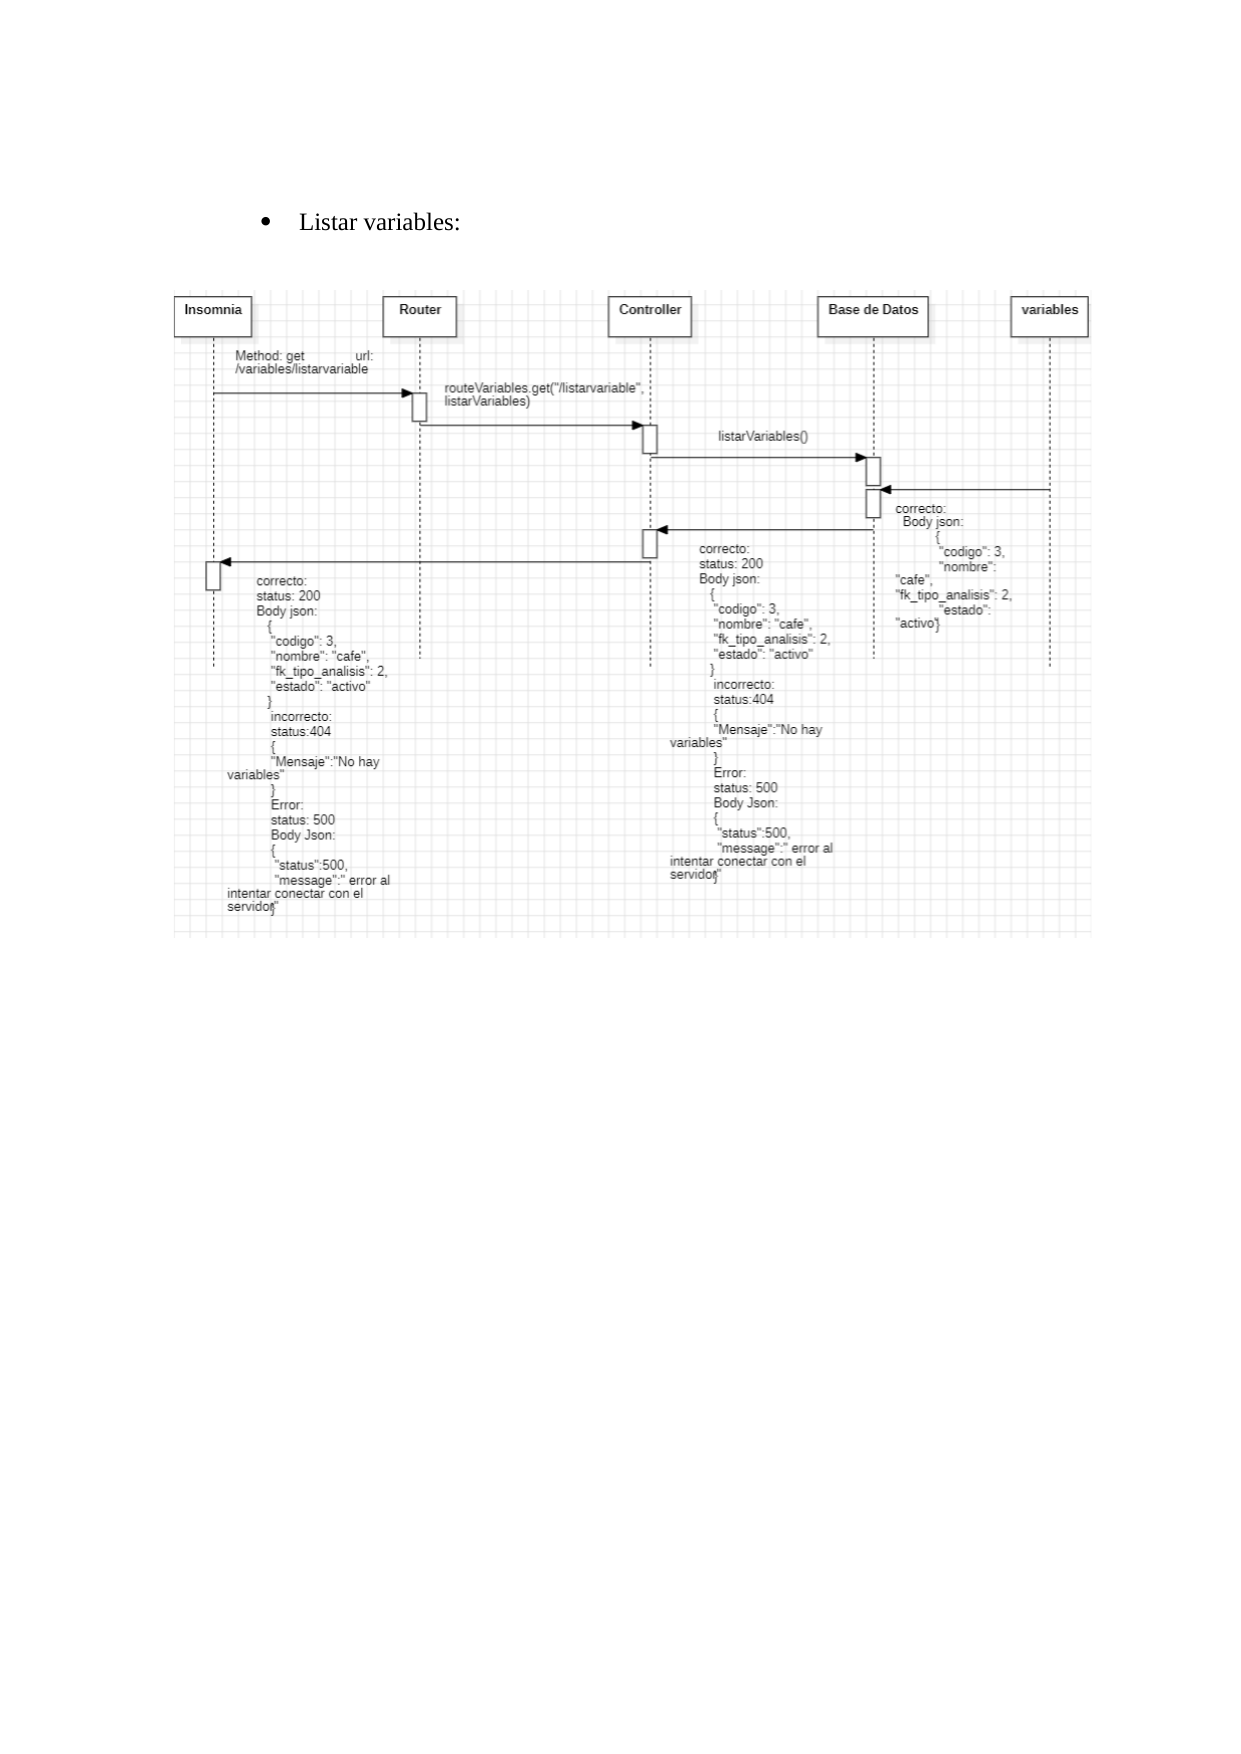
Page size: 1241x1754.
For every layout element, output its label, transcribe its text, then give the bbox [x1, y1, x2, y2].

picture [172, 290, 1090, 937]
list Listar variables: [261, 207, 1090, 236]
